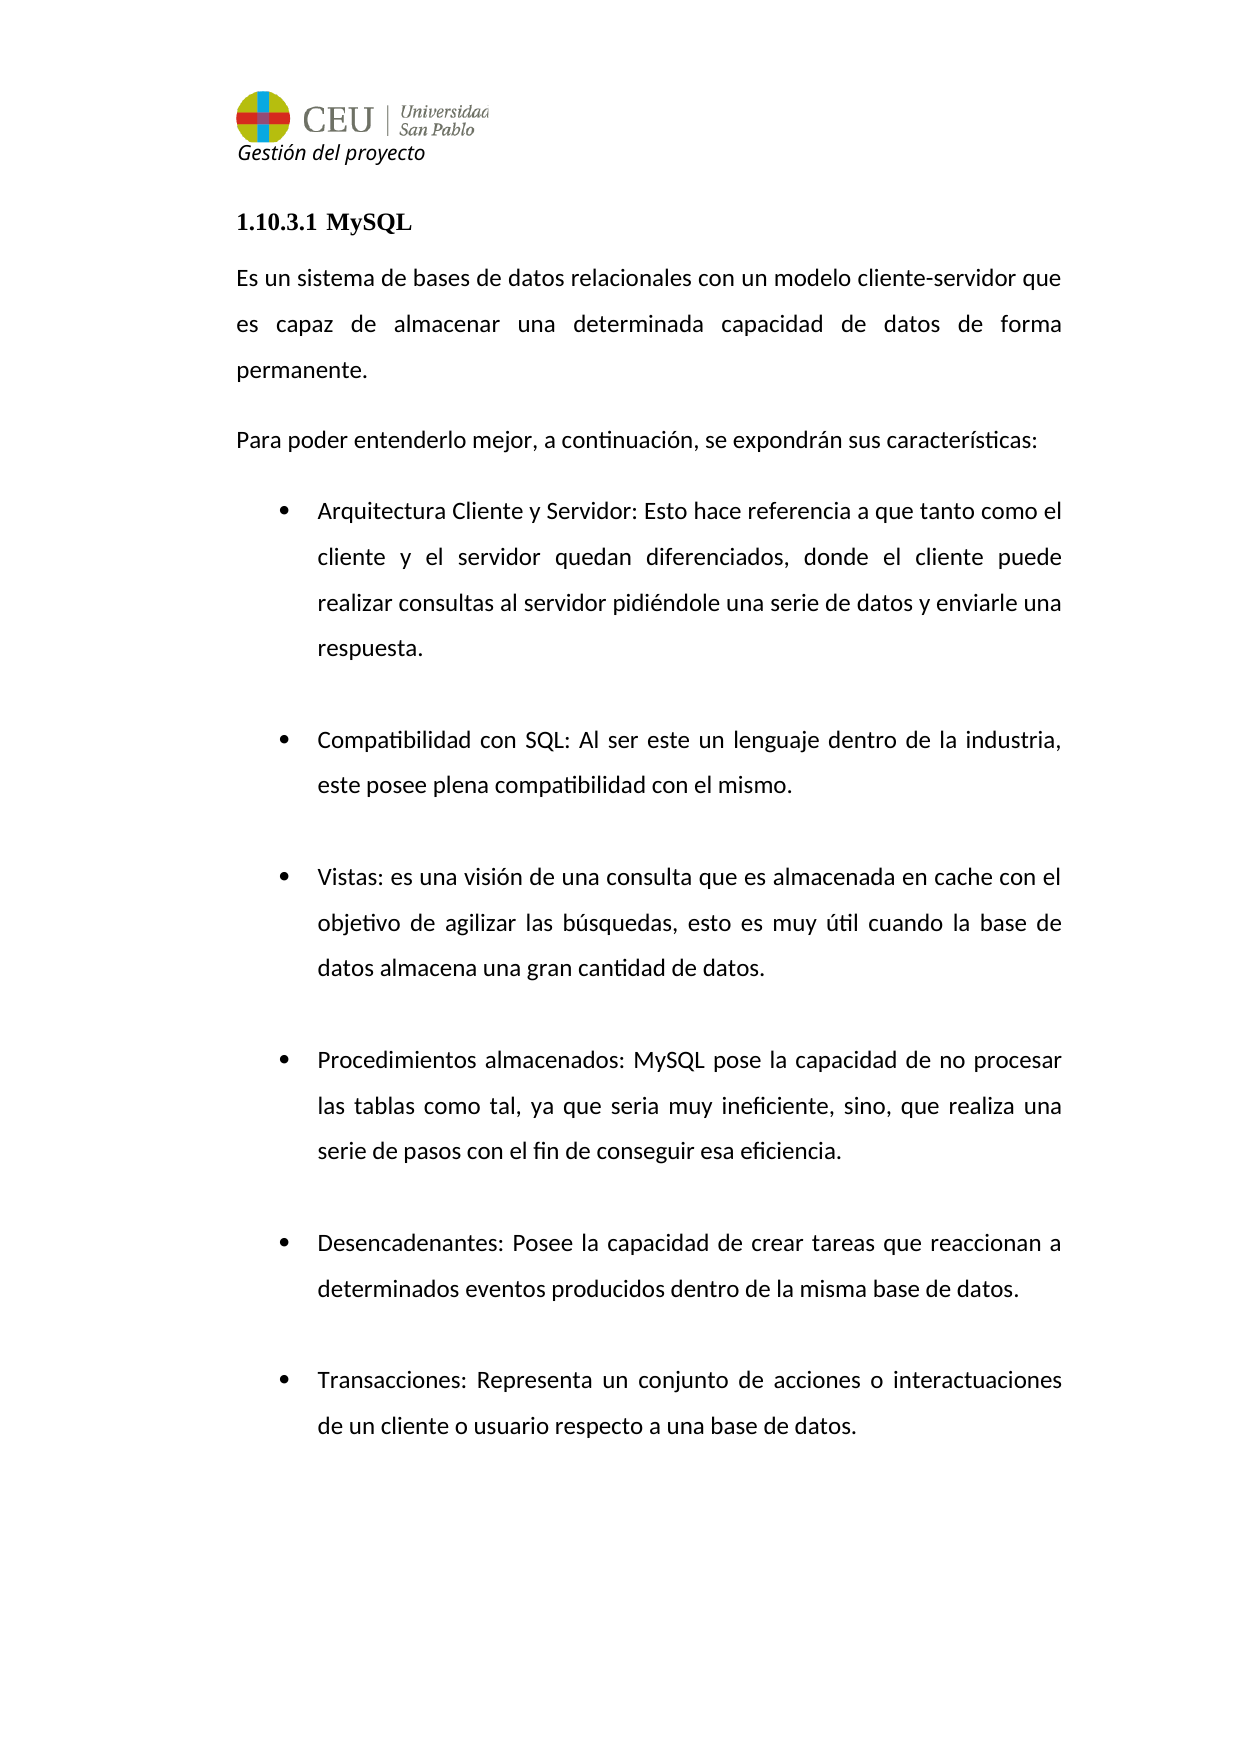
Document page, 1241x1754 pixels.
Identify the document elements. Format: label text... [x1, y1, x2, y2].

list Transacciones: Representa un conjunto de acciones o interactuaciones de un cliente o usuario respecto a una base de datos. [280, 1364, 1063, 1440]
list Compatibilidad con SQL: Al ser este un lenguaje dentro de la industria, este posee plena compatibilidad con el mismo. [280, 724, 1063, 800]
subtitle MySQL [236, 207, 1063, 236]
list Arquitectura Cliente y Servidor: Esto hace referencia a que tanto como el cliente y el servidor quedan diferenciados, donde el cliente puede realizar consultas al servidor pidiéndole una serie de datos y enviarle una respuesta. [280, 495, 1063, 663]
picture [235, 89, 489, 143]
list Procedimientos almacenados: MySQL pose la capacidad de no procesar las tablas como tal, ya que seria muy ineficiente, sino, que realiza una serie de pasos con el fin de conseguir esa eficiencia. [280, 1044, 1063, 1166]
text Es un sistema de bases de datos relacionales con un modelo cliente-servidor que es capaz de almacenar una determinada capacidad de datos de forma permanente. [236, 262, 1063, 384]
list Desencadenantes: Posee la capacidad de crear tareas que reaccionan a determinados eventos producidos dentro de la misma base de datos. [280, 1227, 1063, 1303]
list Vistas: es una visión de una consulta que es almacenada en cache con el objetivo de agilizar las búsquedas, esto es muy útil cuando la base de datos almacena una gran cantidad de datos. [280, 861, 1063, 983]
text Para poder entenderlo mejor, a continuación, se expondrán sus características: [236, 424, 1063, 455]
